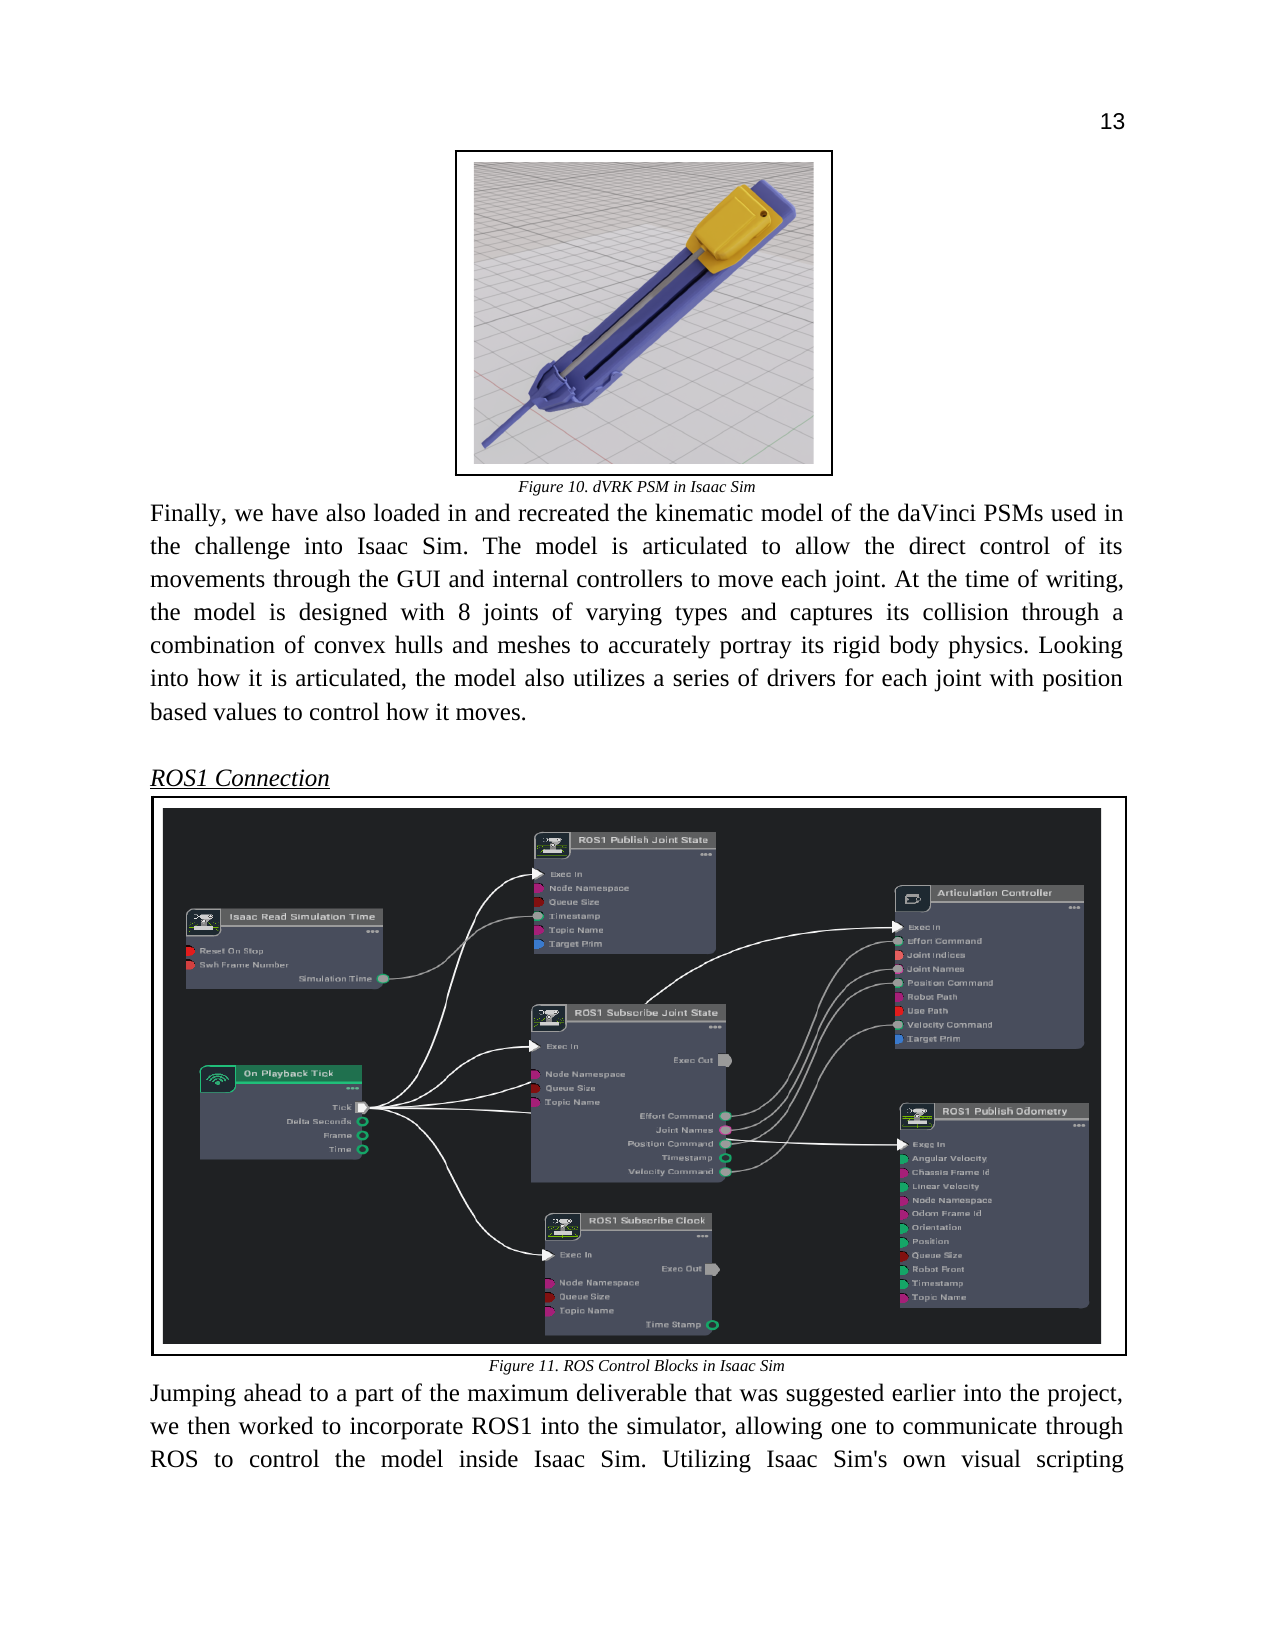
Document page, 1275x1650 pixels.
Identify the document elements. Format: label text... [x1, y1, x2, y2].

text Finally, we have also loaded in and recreated the kinematic model of the daVinci PSMs used in the challenge into Isaac Sim. The model is articulated to allow the direct control of its movements through the GUI and internal controllers to move each joint. At the time of writing, the model is designed with 8 joints of varying types and captures its collision through a combination of convex hulls and meshes to accurately portray its rigid body physics. Looking into how it is articulated, the model also utilizes a series of drivers for each joint with position based values to control how it moves. [150, 498, 1125, 725]
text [150, 1378, 1125, 1472]
picture [162, 808, 1102, 1344]
table_header [457, 152, 831, 474]
text Figure 11. ROS Control Blocks in Isaac Sim [150, 1356, 1125, 1375]
table_header [154, 798, 1125, 1354]
text Figure 10. dVRK PSM in Isaac Sim [150, 476, 1125, 496]
picture [473, 162, 814, 464]
text ROS1 Connection [150, 763, 1125, 791]
